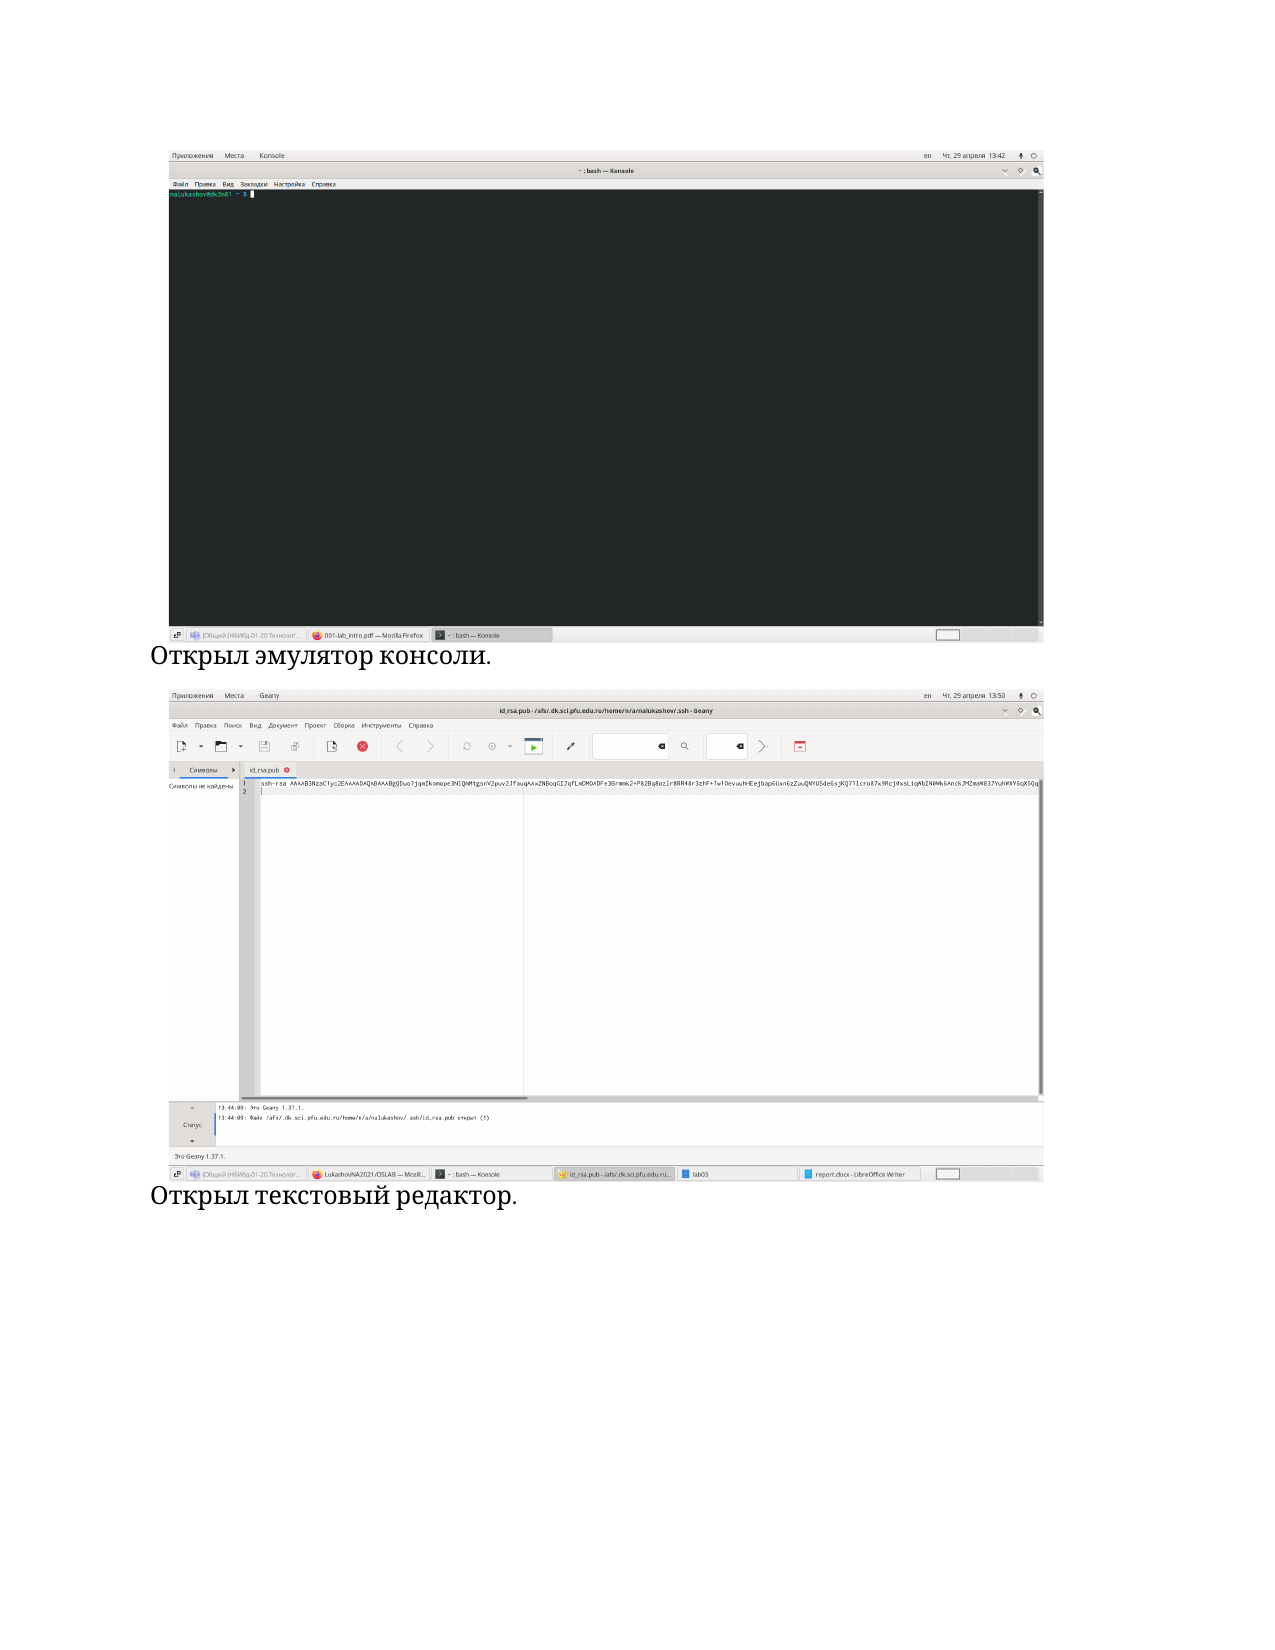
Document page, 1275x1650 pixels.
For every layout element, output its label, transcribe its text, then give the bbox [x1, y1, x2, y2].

picture [168, 150, 1044, 643]
picture [168, 689, 1044, 1182]
